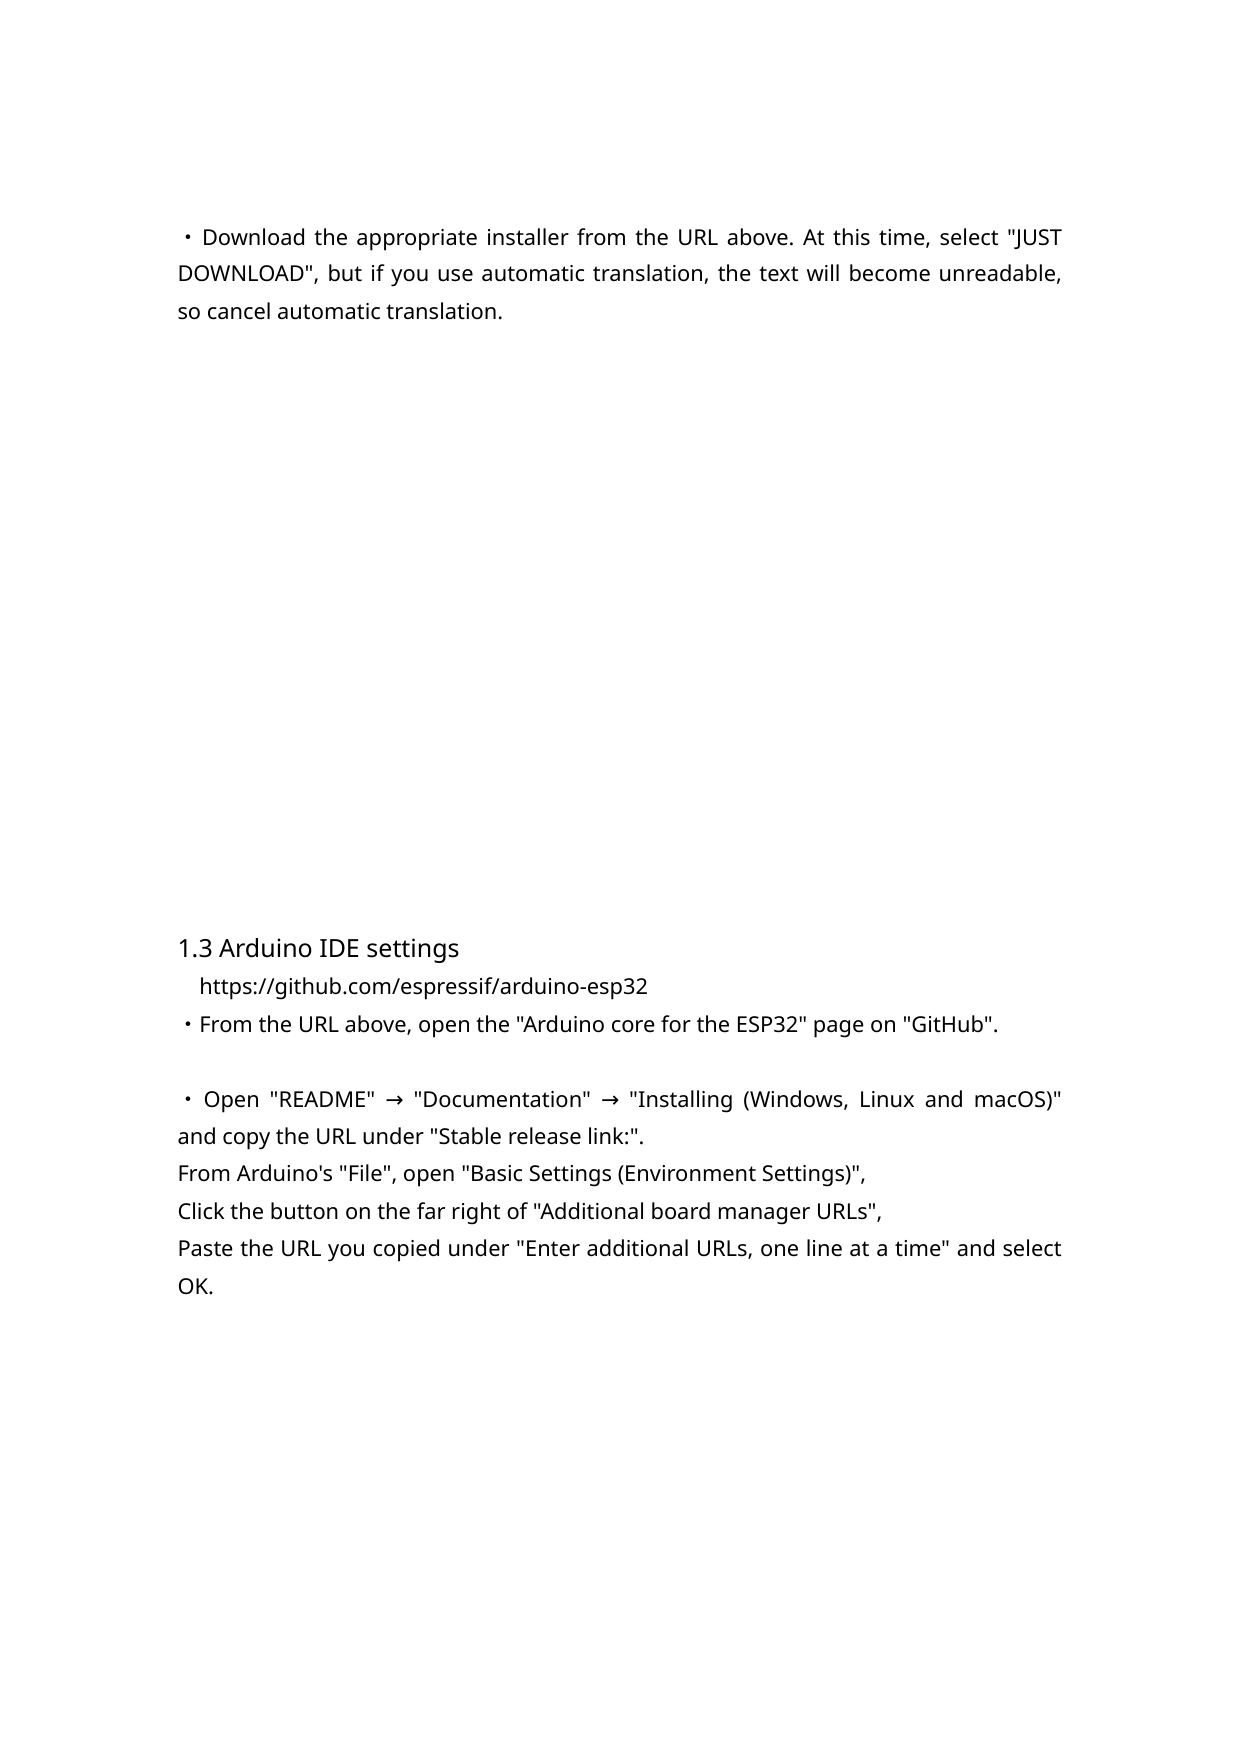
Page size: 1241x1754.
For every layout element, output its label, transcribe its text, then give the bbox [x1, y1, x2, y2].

text 1.3 Arduino IDE settings [177, 929, 1063, 967]
text https://github.com/espressif/arduino-esp32 [177, 967, 1063, 1004]
text ・Open "README" → "Documentation" → "Installing (Windows, Linux and macOS)" and copy the URL under "Stable release link:". [177, 1079, 1063, 1154]
text From Arduino's "File", open "Basic Settings (Environment Settings)", [177, 1154, 1063, 1192]
text ・Download the appropriate installer from the URL above. At this time, select "JUST DOWNLOAD", but if you use automatic translation, the text will become unreadable, so cancel automatic translation. [177, 217, 1063, 329]
text Click the button on the far right of "Additional board manager URLs", [177, 1192, 1063, 1229]
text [177, 1229, 1063, 1304]
text ・From the URL above, open the "Arduino core for the ESP32" page on "GitHub". [177, 1004, 1063, 1042]
